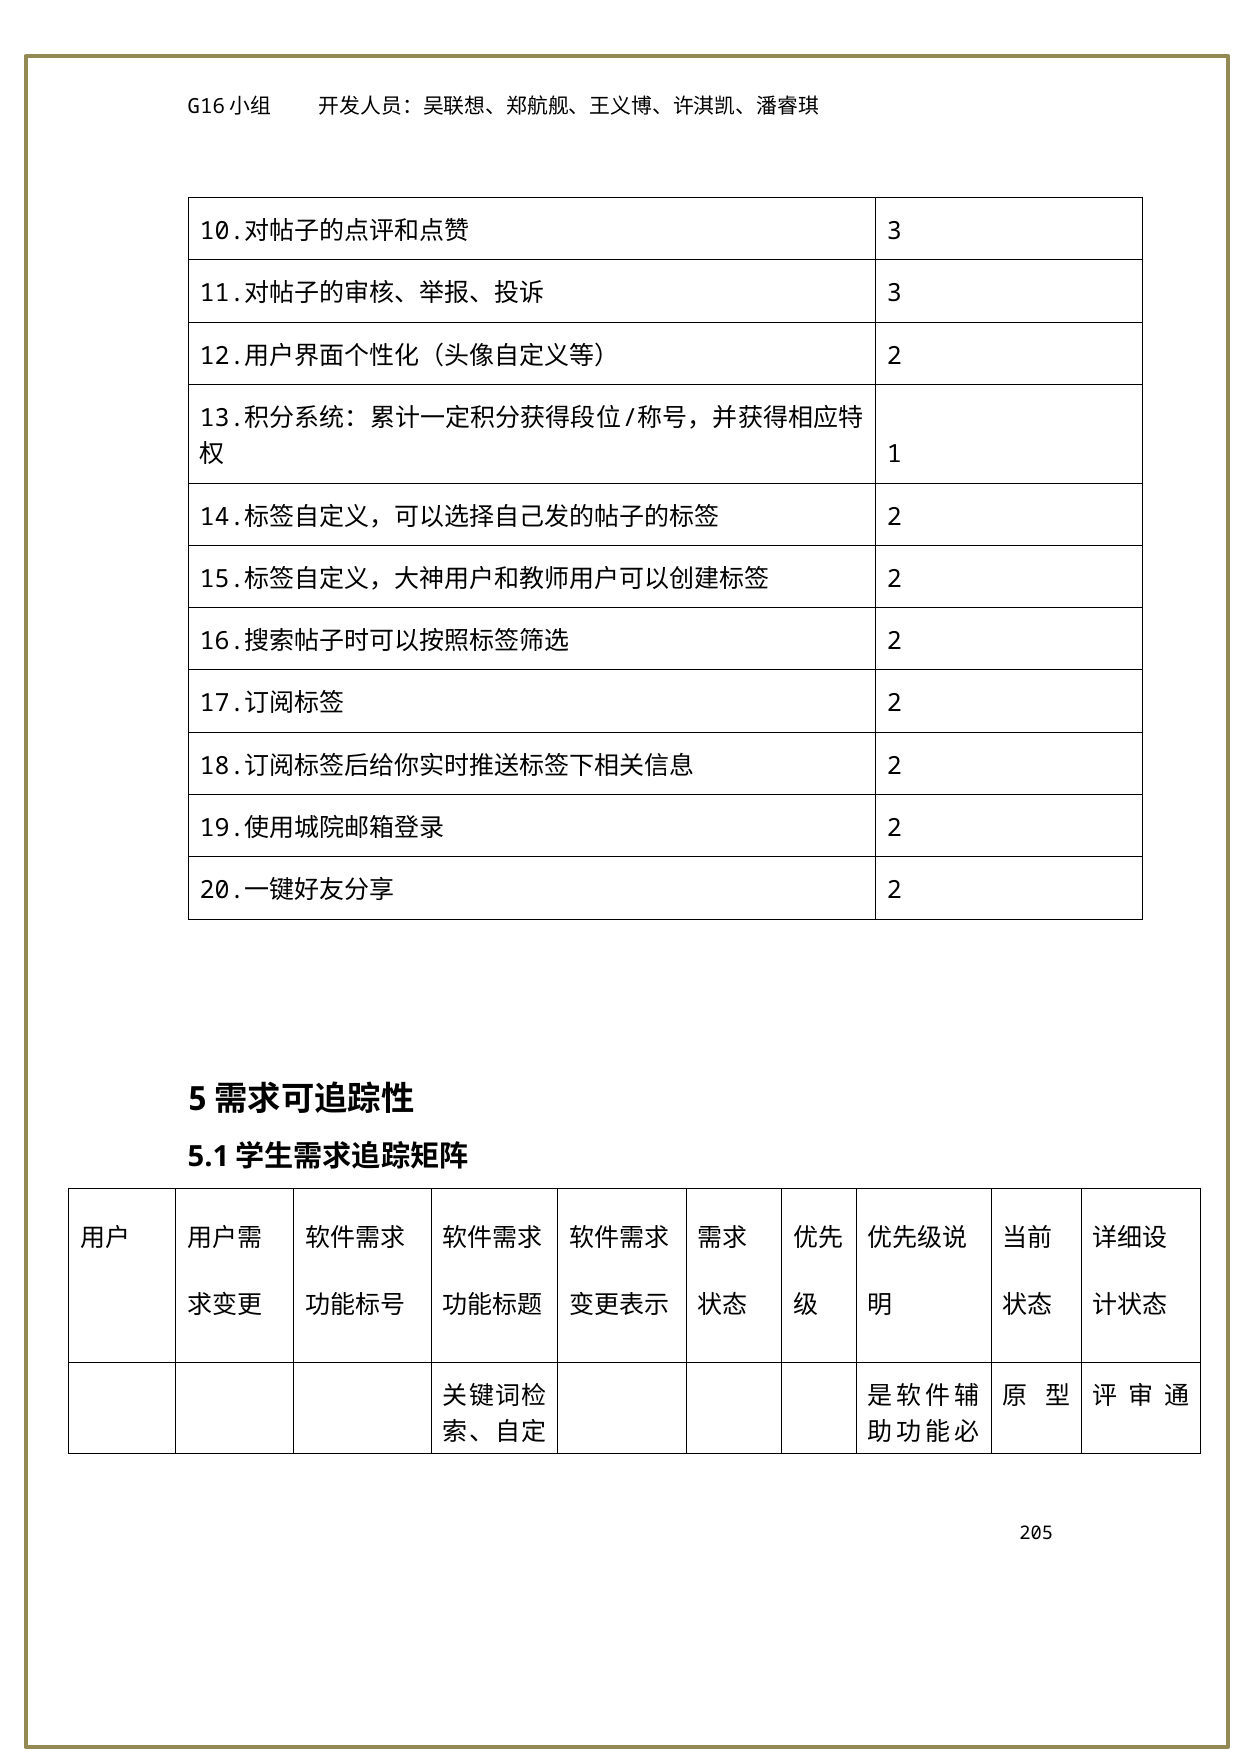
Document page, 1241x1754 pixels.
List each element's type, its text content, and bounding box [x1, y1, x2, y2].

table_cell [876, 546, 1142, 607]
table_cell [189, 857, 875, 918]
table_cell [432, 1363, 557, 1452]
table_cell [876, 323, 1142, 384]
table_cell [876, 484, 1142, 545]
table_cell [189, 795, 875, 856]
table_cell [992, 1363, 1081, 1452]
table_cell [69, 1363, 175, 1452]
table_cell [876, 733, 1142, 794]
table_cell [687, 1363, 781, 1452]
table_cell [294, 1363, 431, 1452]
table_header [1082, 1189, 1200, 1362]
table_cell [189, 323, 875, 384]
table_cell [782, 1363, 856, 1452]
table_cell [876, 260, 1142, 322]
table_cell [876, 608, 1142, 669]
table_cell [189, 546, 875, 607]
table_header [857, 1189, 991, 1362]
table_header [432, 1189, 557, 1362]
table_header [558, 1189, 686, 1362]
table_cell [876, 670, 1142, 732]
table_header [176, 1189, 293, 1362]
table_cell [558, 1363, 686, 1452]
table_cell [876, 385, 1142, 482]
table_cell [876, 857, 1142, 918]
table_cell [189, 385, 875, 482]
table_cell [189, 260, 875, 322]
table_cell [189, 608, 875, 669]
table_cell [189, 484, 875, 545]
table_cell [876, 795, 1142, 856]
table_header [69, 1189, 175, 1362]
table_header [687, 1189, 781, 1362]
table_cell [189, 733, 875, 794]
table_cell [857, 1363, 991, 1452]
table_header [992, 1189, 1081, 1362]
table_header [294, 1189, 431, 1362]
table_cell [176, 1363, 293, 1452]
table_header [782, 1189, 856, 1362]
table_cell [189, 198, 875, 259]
subtitle 5.1学生需求追踪矩阵 [187, 1133, 1053, 1175]
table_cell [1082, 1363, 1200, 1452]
subtitle 5需求可追踪性 [187, 1072, 1053, 1120]
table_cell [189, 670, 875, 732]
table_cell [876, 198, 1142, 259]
